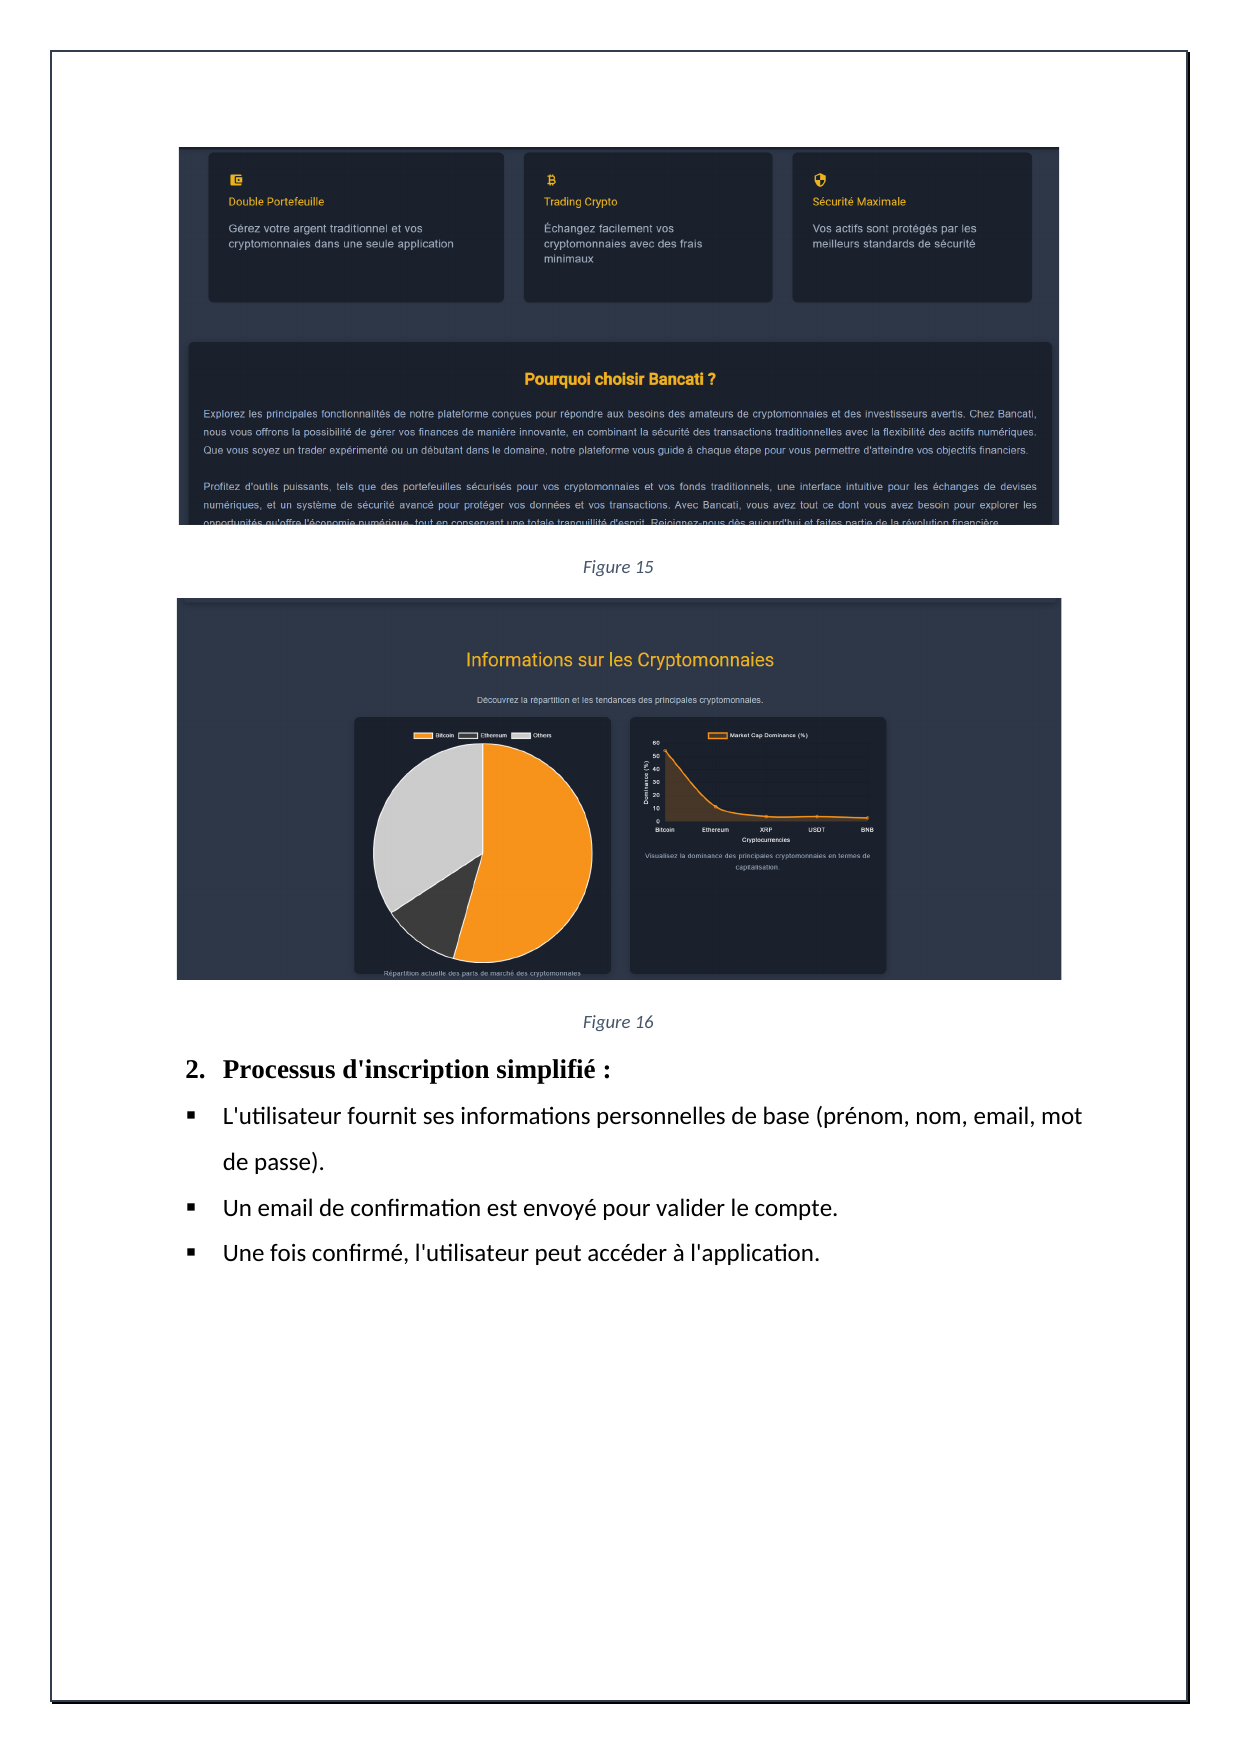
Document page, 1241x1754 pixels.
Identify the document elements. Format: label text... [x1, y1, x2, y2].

picture [176, 598, 1062, 980]
list Une fois confirmé, l'utilisateur peut accéder à l'application. [185, 1237, 1091, 1268]
subtitle Processus d'inscription simplifié : [185, 1053, 1091, 1085]
list Un email de confirmation est envoyé pour valider le compte. [185, 1192, 1091, 1222]
list L'utilisateur fournit ses informations personnelles de base (prénom, nom, email, mot de passe). [185, 1100, 1091, 1176]
text Figure 16 [148, 1010, 1091, 1033]
picture [178, 147, 1060, 525]
text Figure 15 [148, 555, 1091, 578]
